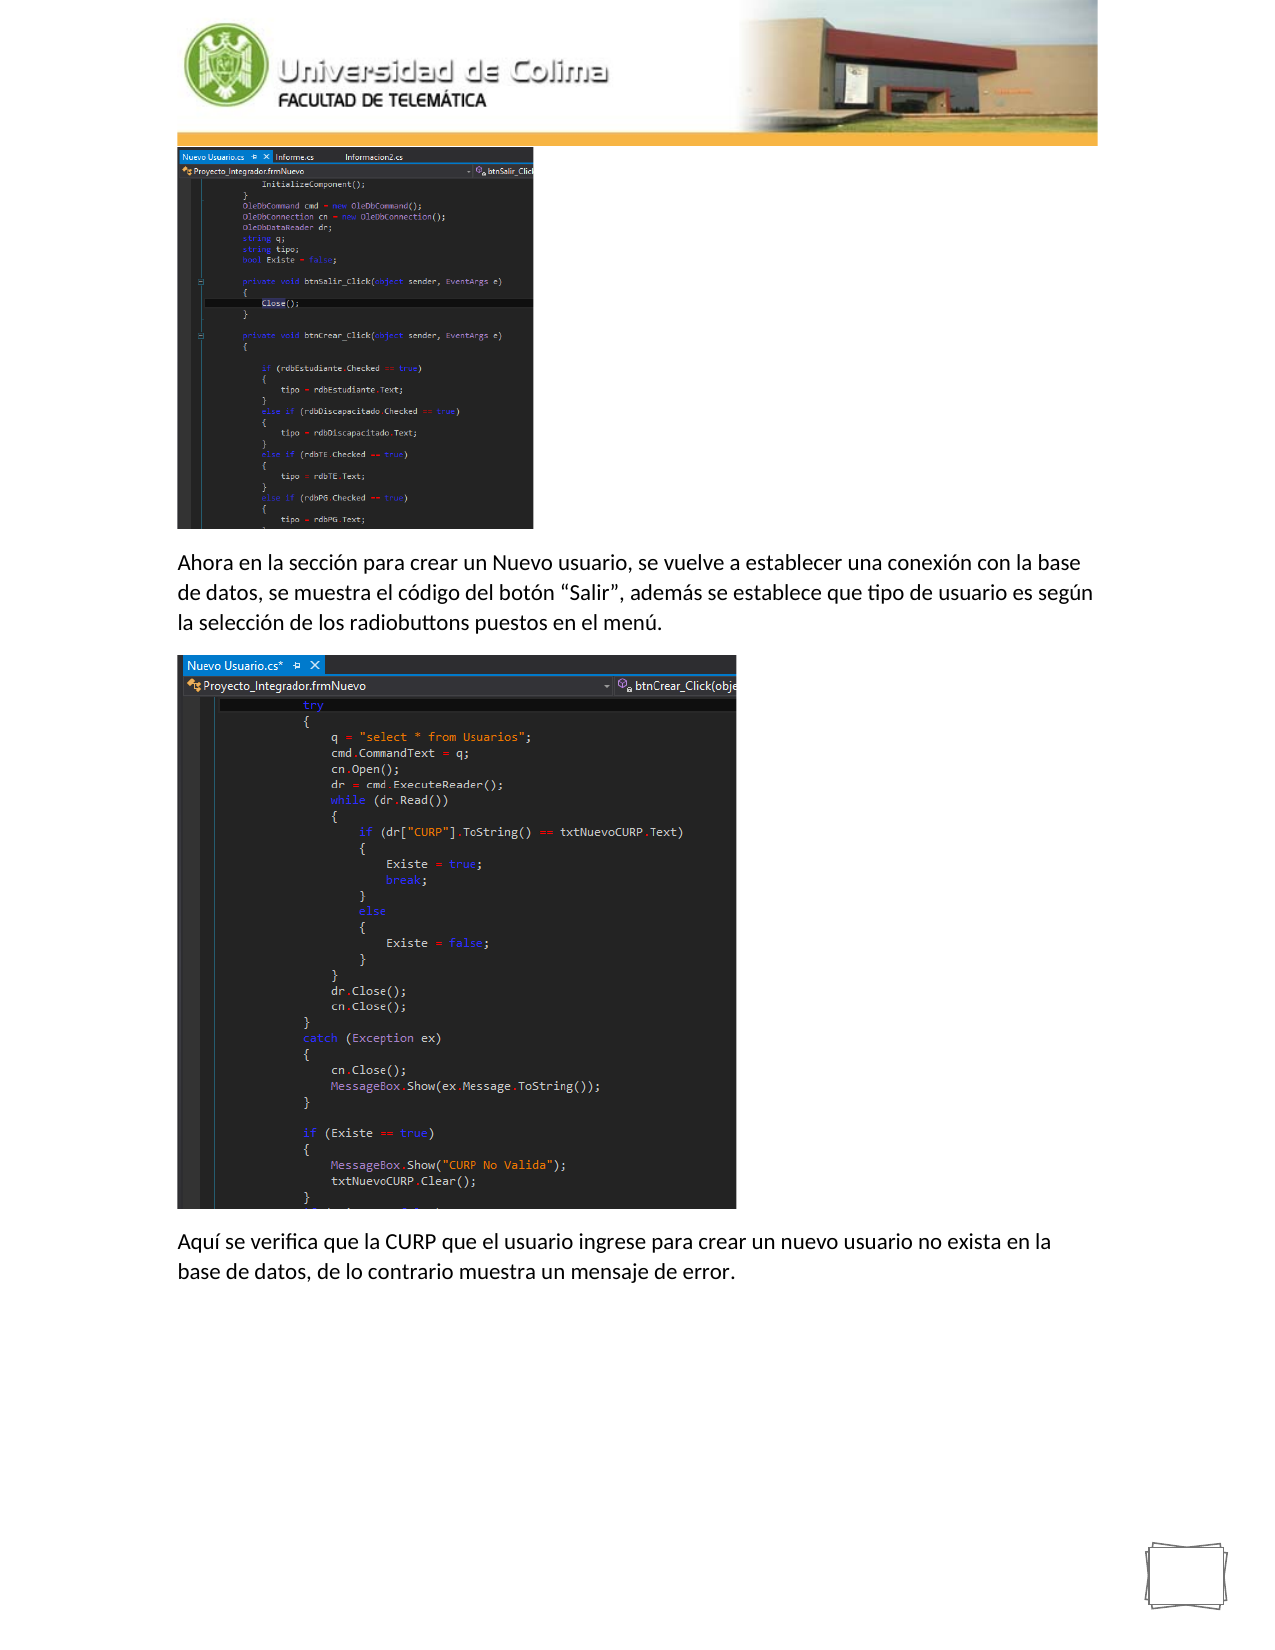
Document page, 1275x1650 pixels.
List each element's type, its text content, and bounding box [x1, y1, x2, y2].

text Ahora en la sección para crear un Nuevo usuario, se vuelve a establecer una conexión con la base de datos, se muestra el código del botón “Salir”, además se establece que tipo de usuario es según la selección de los radiobuttons puestos en el menú. [177, 548, 1098, 636]
picture [177, 655, 737, 1209]
picture [177, 147, 534, 529]
picture [177, 0, 1098, 146]
text Aquí se verifica que la CURP que el usuario ingrese para crear un nuevo usuario no exista en la base de datos, de lo contrario muestra un mensaje de error. [177, 1227, 1098, 1285]
